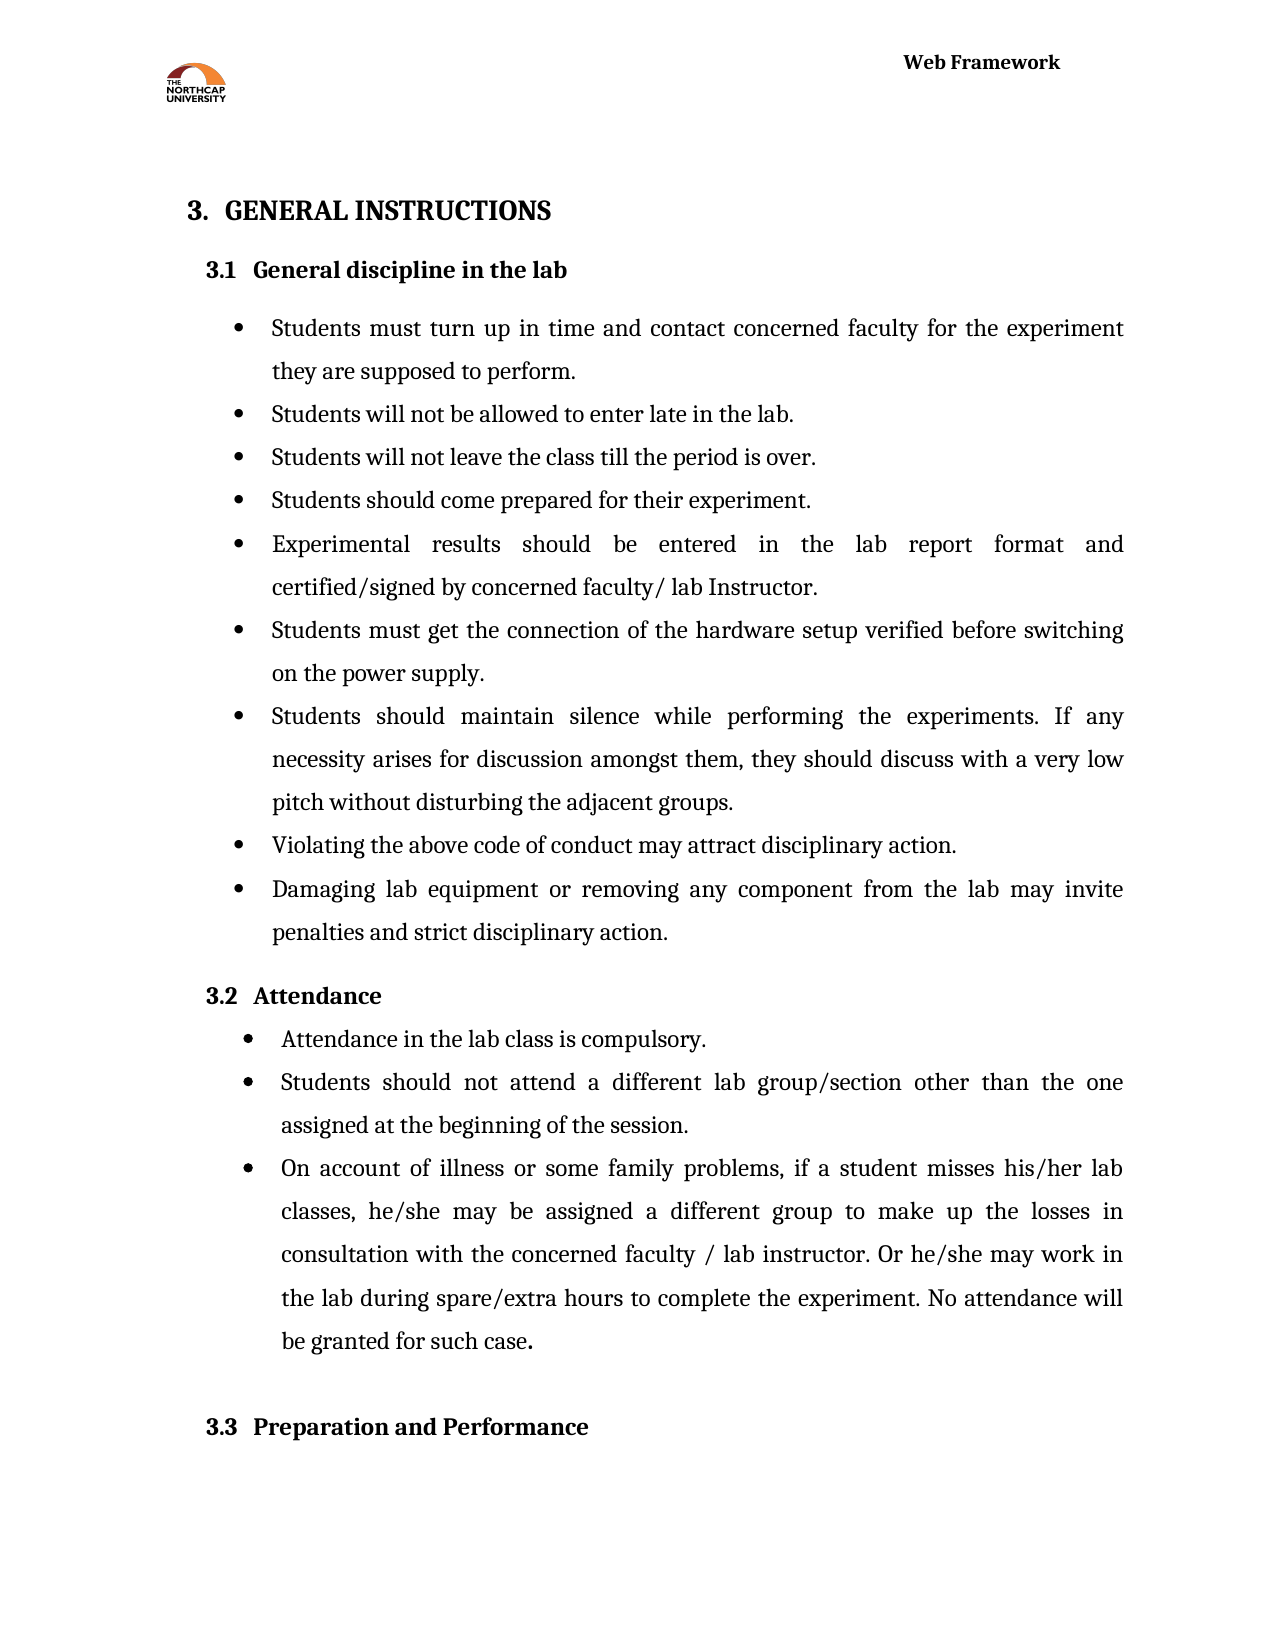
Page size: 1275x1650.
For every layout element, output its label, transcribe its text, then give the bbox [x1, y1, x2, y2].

list On account of illness or some family problems, if a student misses his/her lab classes, he/she may be assigned a different group to make up the losses in consultation with the concerned faculty / lab instructor. Or he/she may work in the lab during spare/extra hours to complete the experiment. No attendance will be granted for such case. [244, 1154, 1125, 1355]
list Students should maintain silence while performing the experiments. If any necessity arises for discussion amongst them, they should discuss with a very low pitch without disturbing the adjacent groups. [234, 702, 1125, 817]
list GENERAL INSTRUCTIONS [187, 194, 1125, 228]
list Preparation and Performance [206, 1413, 1125, 1442]
list Students will not leave the class till the period is over. [234, 443, 1125, 472]
picture [161, 47, 232, 118]
list Attendance in the lab class is compulsory. [244, 1025, 1125, 1053]
list Students should not attend a different lab group/section other than the one assigned at the beginning of the session. [244, 1068, 1125, 1140]
list Violating the above code of conduct may attract disciplinary action. [234, 831, 1125, 860]
list Experimental results should be entered in the lab report format and certified/signed by concerned faculty/ lab Instructor. [234, 529, 1125, 601]
list Attendance [206, 982, 1125, 1010]
list Students must turn up in time and contact concerned faculty for the experiment they are supposed to perform. [234, 314, 1125, 386]
list Damaging lab equipment or removing any component from the lab may invite penalties and strict disciplinary action. [234, 874, 1125, 946]
list Students must get the connection of the hardware setup verified before switching on the power supply. [234, 616, 1125, 688]
list General discipline in the lab [206, 256, 1125, 285]
list Students will not be allowed to enter late in the lab. [234, 400, 1125, 429]
list Students should come prepared for their experiment. [234, 486, 1125, 515]
